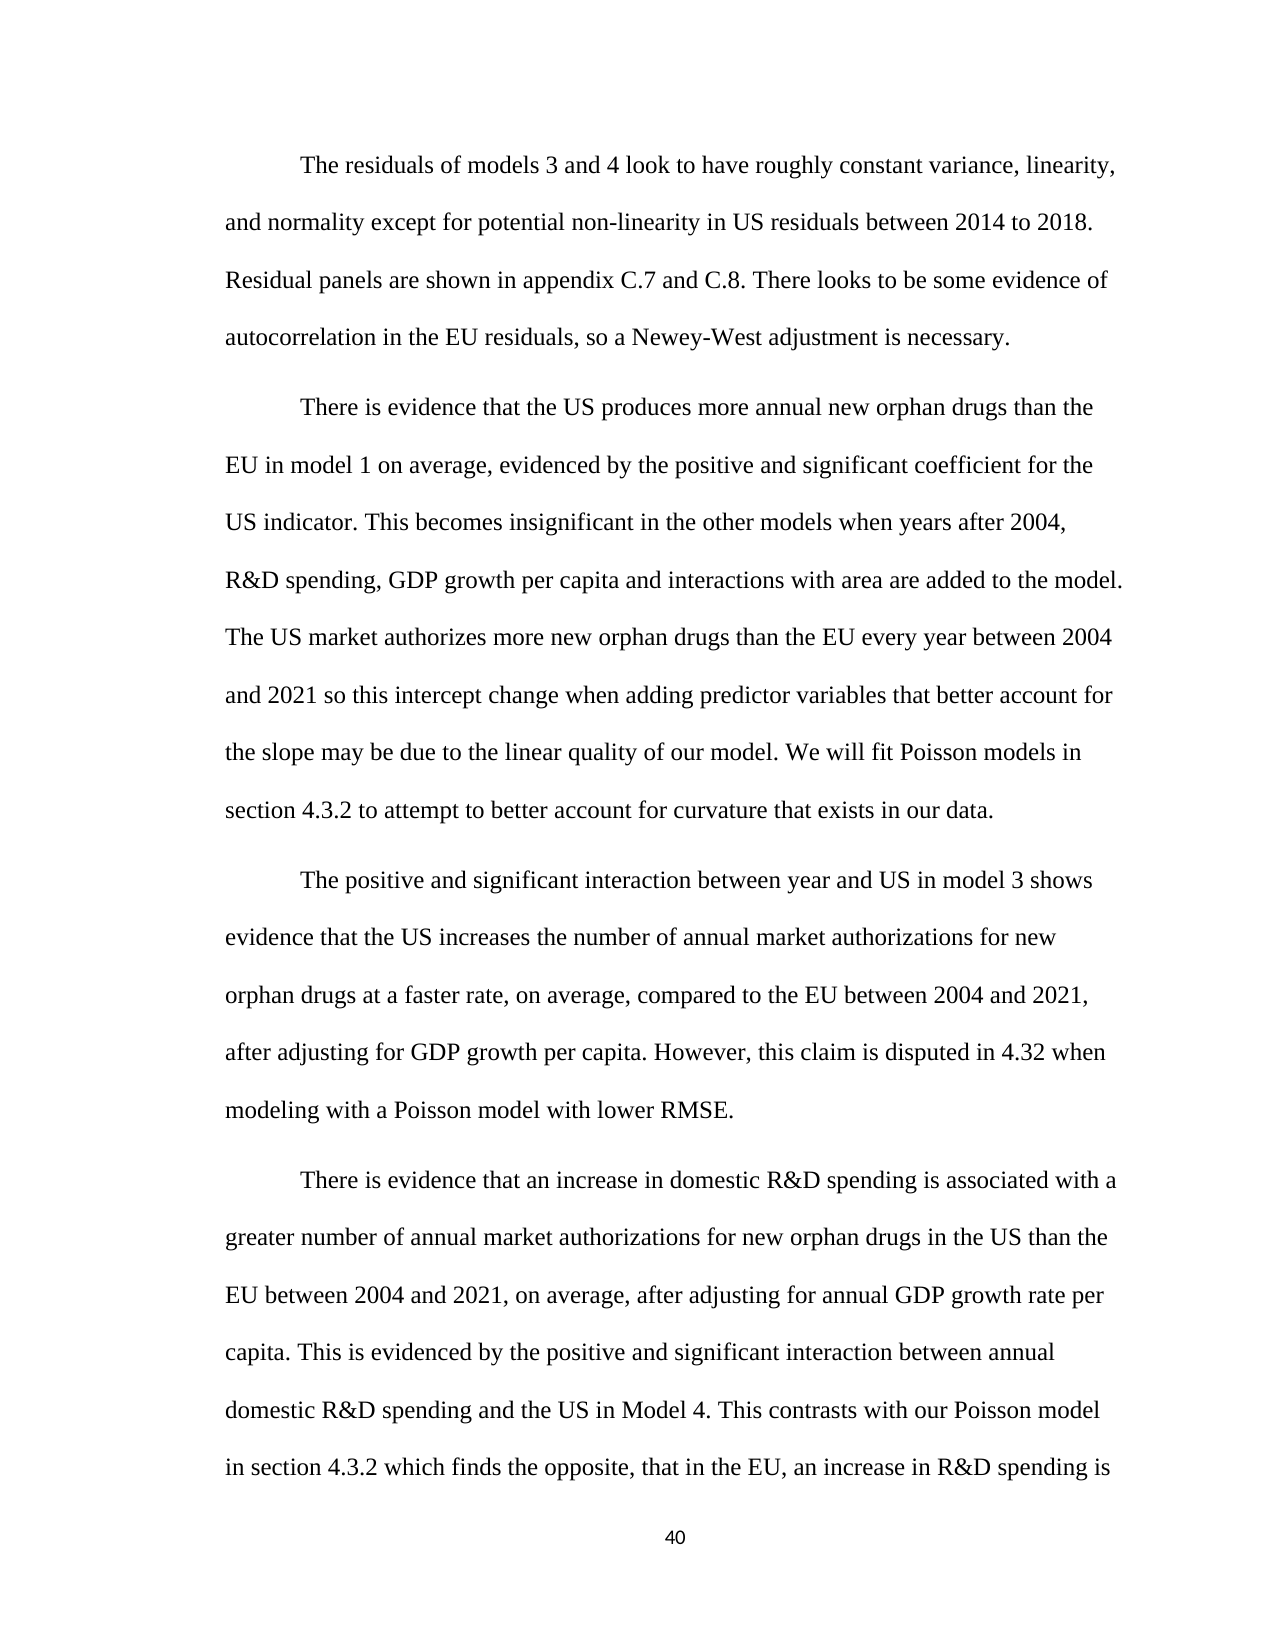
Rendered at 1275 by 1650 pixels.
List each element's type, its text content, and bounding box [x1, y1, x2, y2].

text The residuals of models 3 and 4 look to have roughly constant variance, linearity, and normality except for potential non-linearity in US residuals between 2014 to 2018. Residual panels are shown in appendix C.7 and C.8. There looks to be some evidence of autocorrelation in the EU residuals, so a Newey-West adjustment is necessary. [225, 150, 1125, 351]
text The positive and significant interaction between year and US in model 3 shows evidence that the US increases the number of annual market authorizations for new orphan drugs at a faster rate, on average, compared to the EU between 2004 and 2021, after adjusting for GDP growth per capita. However, this claim is disputed in 4.32 when modeling with a Poisson model with lower RMSE. [225, 865, 1125, 1124]
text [225, 1165, 1125, 1481]
text There is evidence that the US produces more annual new orphan drugs than the EU in model 1 on average, evidenced by the positive and significant coefficient for the US indicator. This becomes insignificant in the other models when years after 2004, R&D spending, GDP growth per capita and interactions with area are added to the model. The US market authorizes more new orphan drugs than the EU every year between 2004 and 2021 so this intercept change when adding predictor variables that better account for the slope may be due to the linear quality of our model. We will fit Poisson models in section 4.3.2 to attempt to better account for curvature that exists in our data. [225, 392, 1125, 824]
